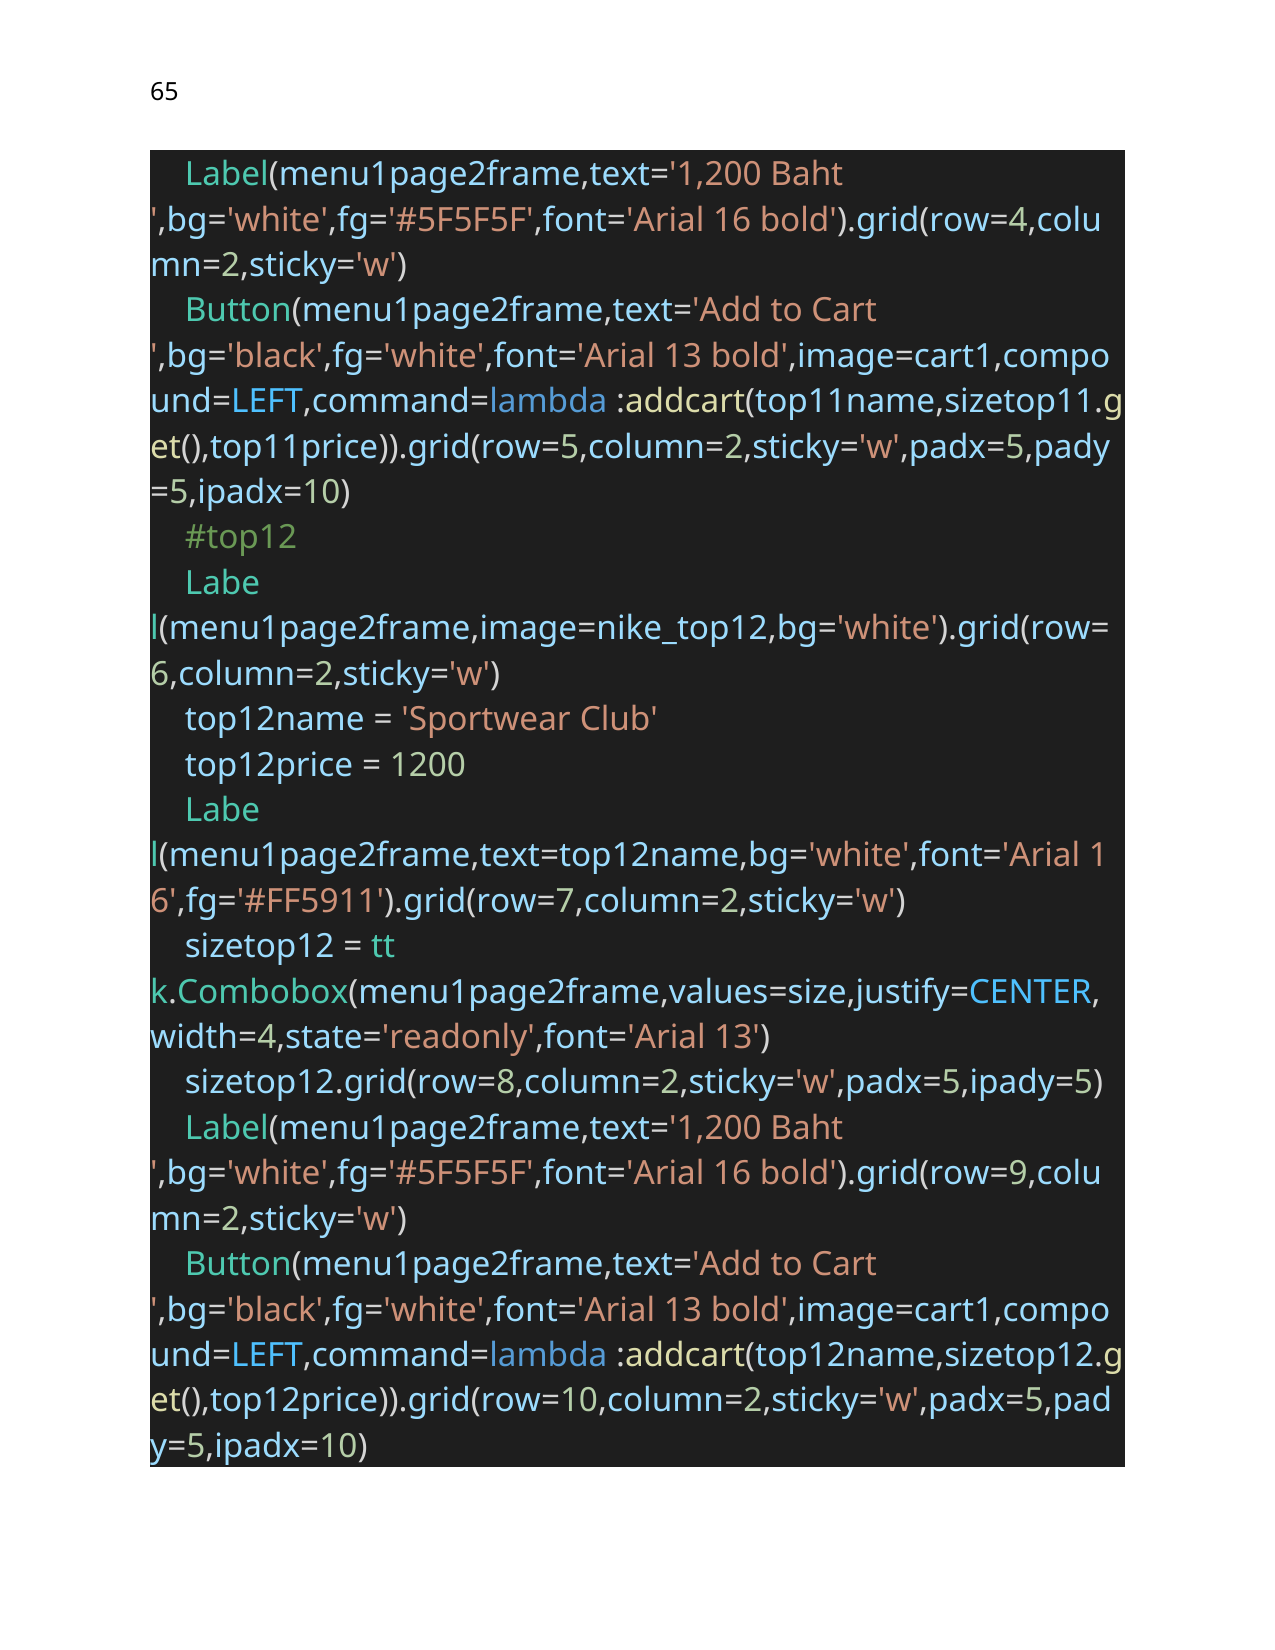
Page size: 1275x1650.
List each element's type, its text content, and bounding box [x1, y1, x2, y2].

text Button(menu1page2frame,text='Add to Cart',bg='black',fg='white',font='Arial 13 bold',image=cart1,compound=LEFT,command=lambda :addcart(top11name,sizetop11.get(),top11price)).grid(row=5,column=2,sticky='w',padx=5,pady=5,ipadx=10) [150, 286, 1125, 513]
text Label(menu1page2frame,text=top12name,bg='white',font='Arial 16',fg='#FF5911').grid(row=7,column=2,sticky='w') [150, 786, 1125, 922]
text Label(menu1page2frame,text='1,200 Baht',bg='white',fg='#5F5F5F',font='Arial 16 bold').grid(row=4,column=2,sticky='w') [150, 150, 1125, 286]
text Button(menu1page2frame,text='Add to Cart',bg='black',fg='white',font='Arial 13 bold',image=cart1,compound=LEFT,command=lambda :addcart(top12name,sizetop12.get(),top12price)).grid(row=10,column=2,sticky='w',padx=5,pady=5,ipadx=10) [150, 1240, 1125, 1467]
text top12price = 1200 [150, 740, 1125, 786]
text Label(menu1page2frame,image=nike_top12,bg='white').grid(row=6,column=2,sticky='w') [150, 559, 1125, 695]
text sizetop12.grid(row=8,column=2,sticky='w',padx=5,ipady=5) [150, 1058, 1125, 1104]
text sizetop12 = ttk.Combobox(menu1page2frame,values=size,justify=CENTER,width=4,state='readonly',font='Arial 13') [150, 922, 1125, 1058]
text Label(menu1page2frame,text='1,200 Baht',bg='white',fg='#5F5F5F',font='Arial 16 bold').grid(row=9,column=2,sticky='w') [150, 1104, 1125, 1240]
text top12name = 'Sportwear Club' [150, 695, 1125, 740]
text #top12 [150, 513, 1125, 559]
